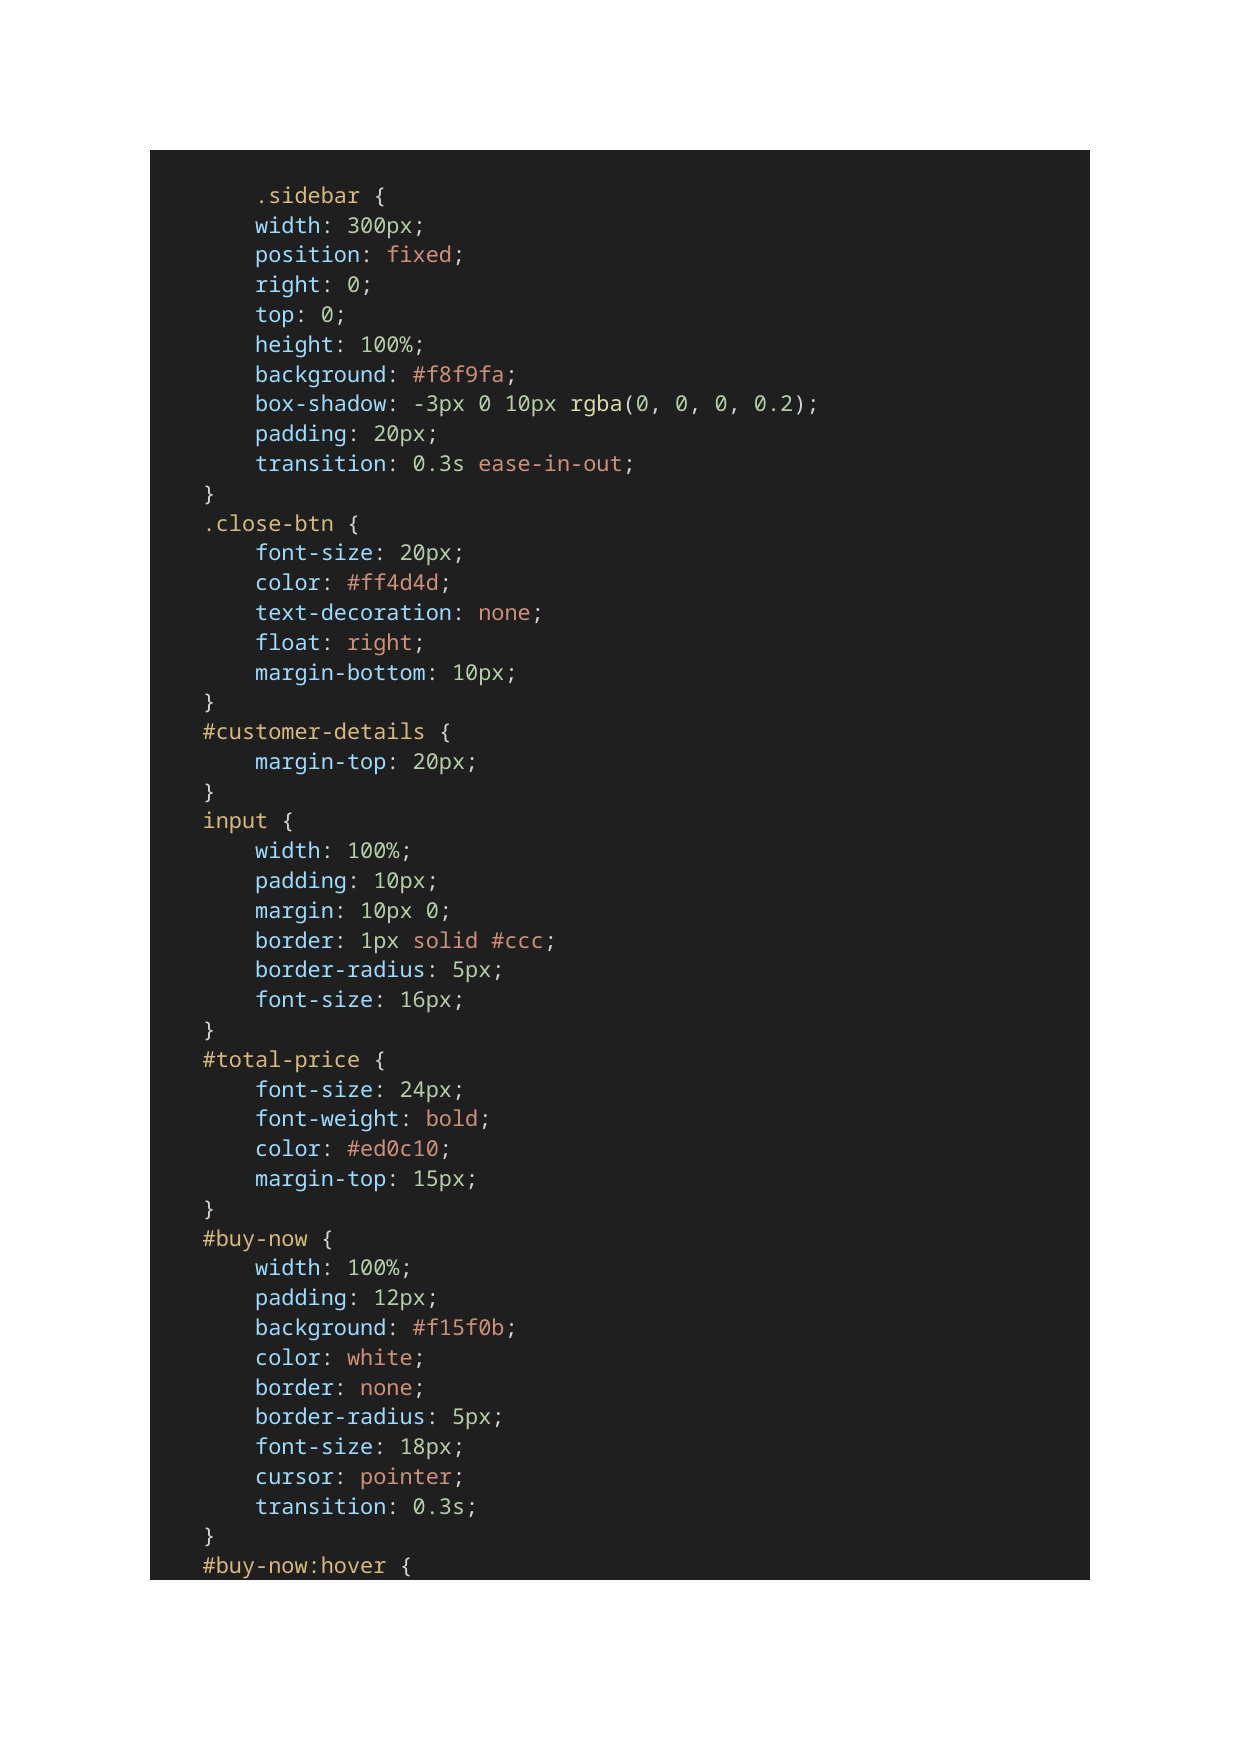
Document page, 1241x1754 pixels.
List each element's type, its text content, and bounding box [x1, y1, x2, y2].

text height: 100%; [150, 329, 1090, 358]
text position: fixed; [150, 239, 1090, 269]
text margin-top: 15px; [150, 1163, 1090, 1193]
text #total-price { [150, 1044, 1090, 1073]
text width: 100%; [150, 835, 1090, 865]
text font-size: 18px; [150, 1431, 1090, 1461]
text float: right; [150, 627, 1090, 656]
text border: none; [150, 1371, 1090, 1401]
text color: white; [150, 1342, 1090, 1371]
text width: 300px; [150, 209, 1090, 239]
text background: #f8f9fa; [150, 358, 1090, 388]
text border-radius: 5px; [150, 954, 1090, 984]
text border: 1px solid #ccc; [150, 924, 1090, 954]
text transition: 0.3s; [150, 1491, 1090, 1520]
text } [150, 1014, 1090, 1044]
text } [150, 478, 1090, 507]
text font-size: 16px; [150, 984, 1090, 1014]
text .close-btn { [150, 507, 1090, 537]
text color: #ed0c10; [150, 1133, 1090, 1163]
text margin-bottom: 10px; [150, 656, 1090, 686]
text box-shadow: -3px 0 10px rgba(0, 0, 0, 0.2); [150, 388, 1090, 418]
text } [150, 1193, 1090, 1222]
text } [150, 776, 1090, 805]
text } [150, 1520, 1090, 1550]
text font-size: 24px; [150, 1073, 1090, 1103]
text transition: 0.3s ease-in-out; [150, 448, 1090, 478]
text width: 100%; [150, 1252, 1090, 1282]
text color: #ff4d4d; [150, 567, 1090, 597]
text text-decoration: none; [150, 597, 1090, 627]
text } [150, 686, 1090, 716]
text right: 0; [150, 269, 1090, 299]
text .sidebar { [150, 180, 1090, 209]
text font-size: 20px; [150, 537, 1090, 567]
text top: 0; [150, 299, 1090, 329]
text margin-top: 20px; [150, 746, 1090, 776]
text #buy-now:hover { [150, 1550, 1090, 1580]
text padding: 20px; [150, 418, 1090, 448]
text font-weight: bold; [150, 1103, 1090, 1133]
text padding: 12px; [150, 1282, 1090, 1312]
text cursor: pointer; [150, 1461, 1090, 1491]
text background: #f15f0b; [150, 1312, 1090, 1342]
text border-radius: 5px; [150, 1401, 1090, 1431]
text margin: 10px 0; [150, 895, 1090, 924]
text #customer-details { [150, 716, 1090, 746]
text padding: 10px; [150, 865, 1090, 895]
text input { [150, 805, 1090, 835]
text #buy-now { [150, 1222, 1090, 1252]
